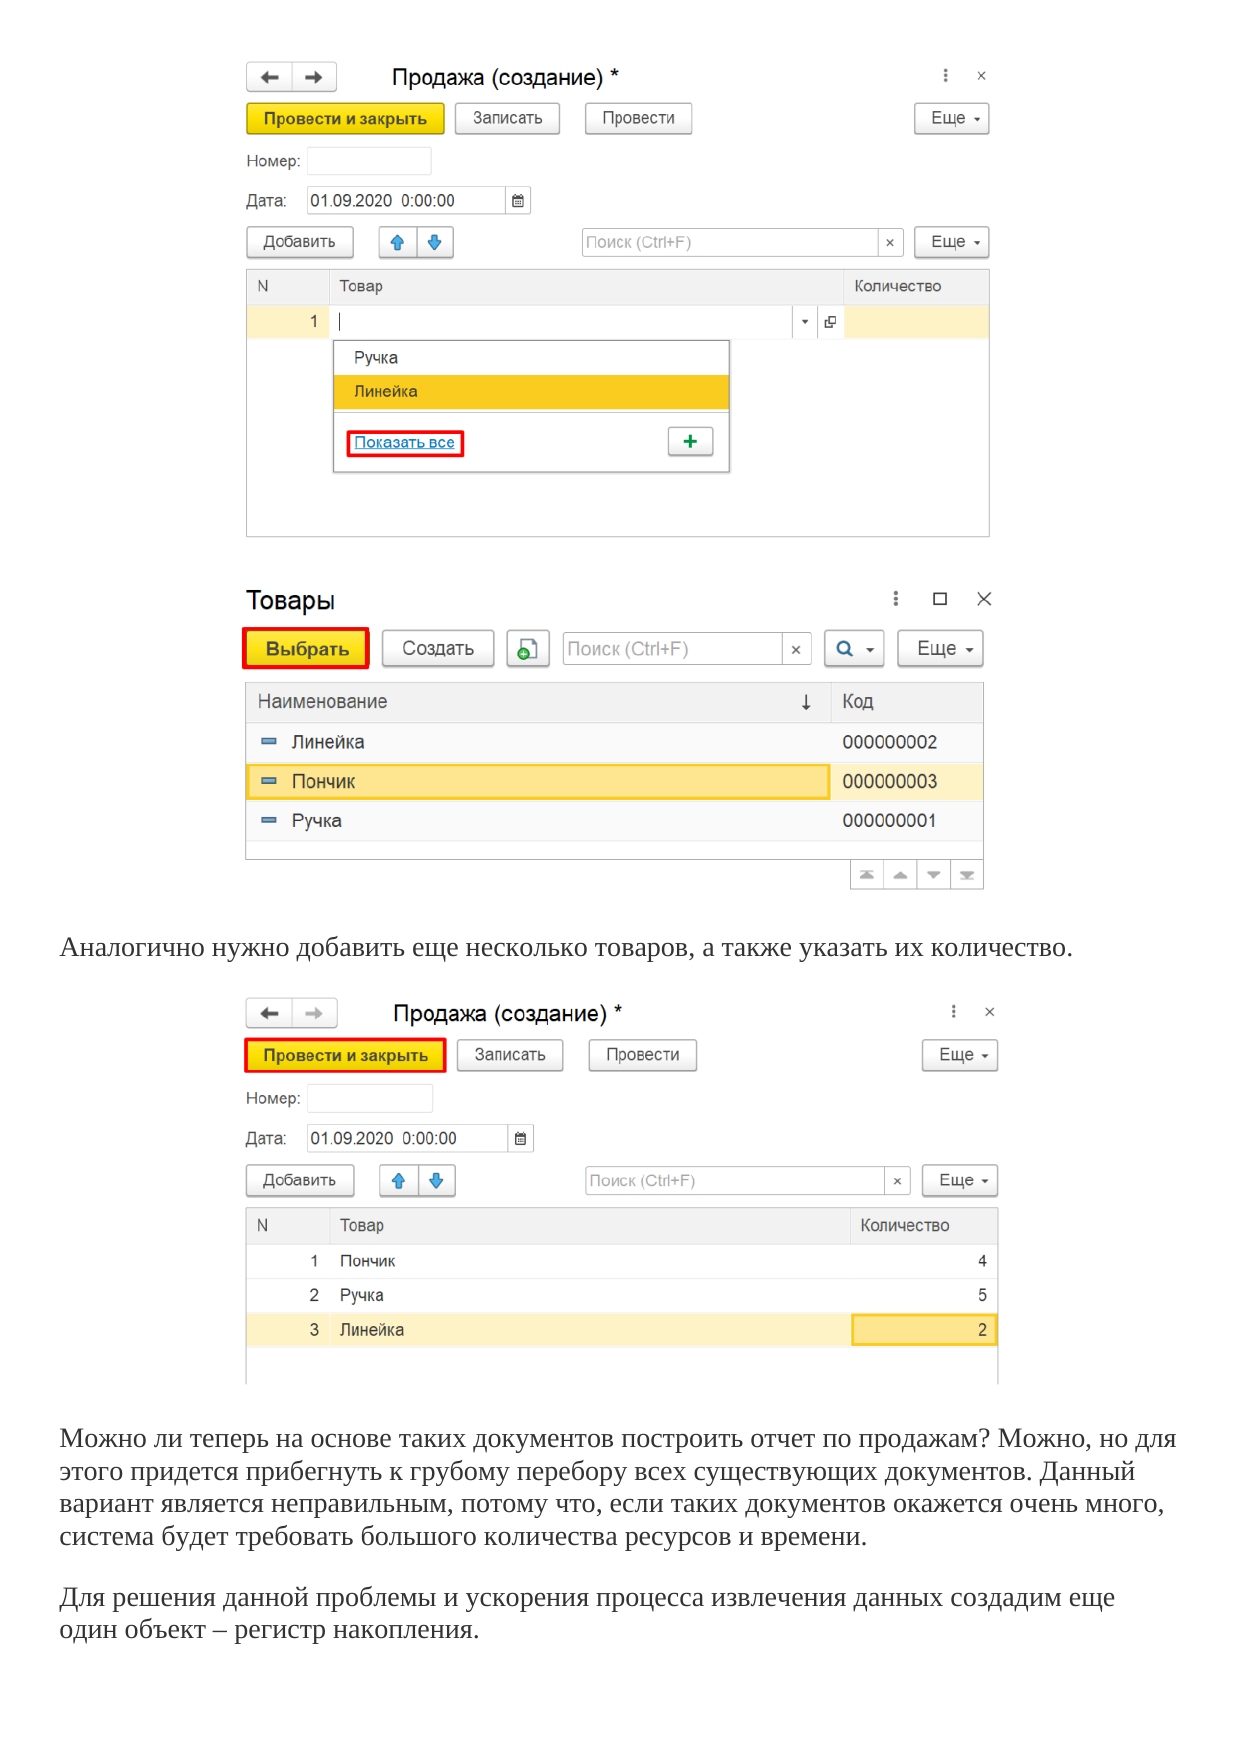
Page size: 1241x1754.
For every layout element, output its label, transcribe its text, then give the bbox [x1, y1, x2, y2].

picture [236, 573, 1004, 902]
text Можно ли теперь на основе таких документов построить отчет по продажам? Можно, но для этого придется прибегнуть к грубому перебору всех существующих документов. Данный вариант является неправильным, потому что, если таких документов окажется очень много, система будет требовать большого количества ресурсов и времени. [59, 1421, 1181, 1551]
picture [236, 59, 1004, 545]
picture [236, 992, 1004, 1393]
text Для решения данной проблемы и ускорения процесса извлечения данных создадим еще один объект – регистр накопления. [59, 1580, 1181, 1645]
text Аналогично нужно добавить еще несколько товаров, а также указать их количество. [59, 930, 1181, 963]
